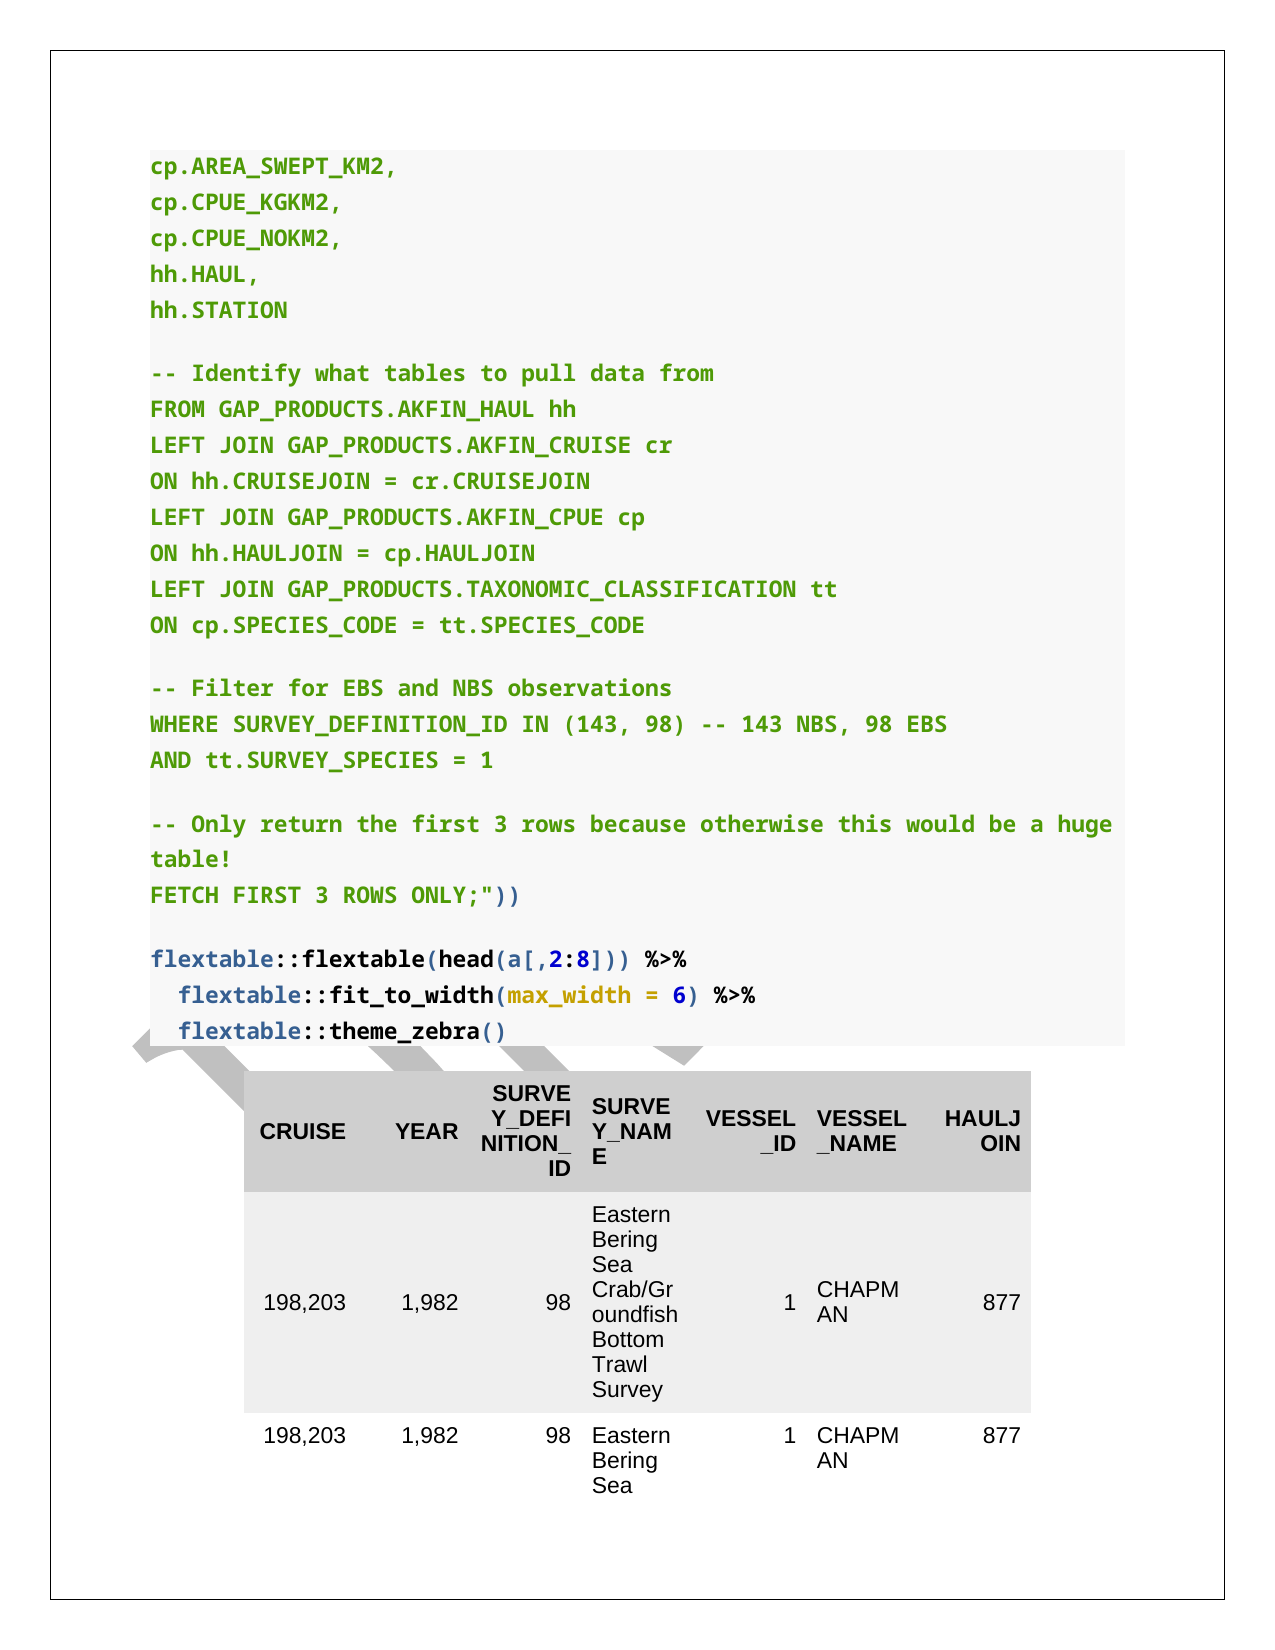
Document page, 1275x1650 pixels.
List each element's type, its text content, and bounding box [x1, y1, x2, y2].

table_header SURVEY_NAME [581, 1071, 694, 1192]
table_header HAULJOIN [919, 1071, 1031, 1192]
table_cell CHAPMAN [806, 1413, 919, 1498]
table_cell 98 [469, 1413, 581, 1498]
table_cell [581, 1413, 694, 1498]
table_cell 1,982 [356, 1192, 469, 1413]
table_header VESSEL_ID [694, 1071, 806, 1192]
table_cell 98 [469, 1192, 581, 1413]
table_header CRUISE [244, 1071, 356, 1192]
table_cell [581, 1192, 694, 1413]
table_cell 198,203 [244, 1192, 356, 1413]
table_header SURVEY_DEFINITION_ID [469, 1071, 581, 1192]
table_cell CHAPMAN [806, 1192, 919, 1413]
table_cell 1 [694, 1413, 806, 1498]
table_cell 1 [694, 1192, 806, 1413]
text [150, 150, 1125, 1046]
table_cell 877 [919, 1413, 1031, 1498]
table_cell 877 [919, 1192, 1031, 1413]
table_header YEAR [356, 1071, 469, 1192]
table_cell 1,982 [356, 1413, 469, 1498]
table_header VESSEL_NAME [806, 1071, 919, 1192]
table_cell 198,203 [244, 1413, 356, 1498]
